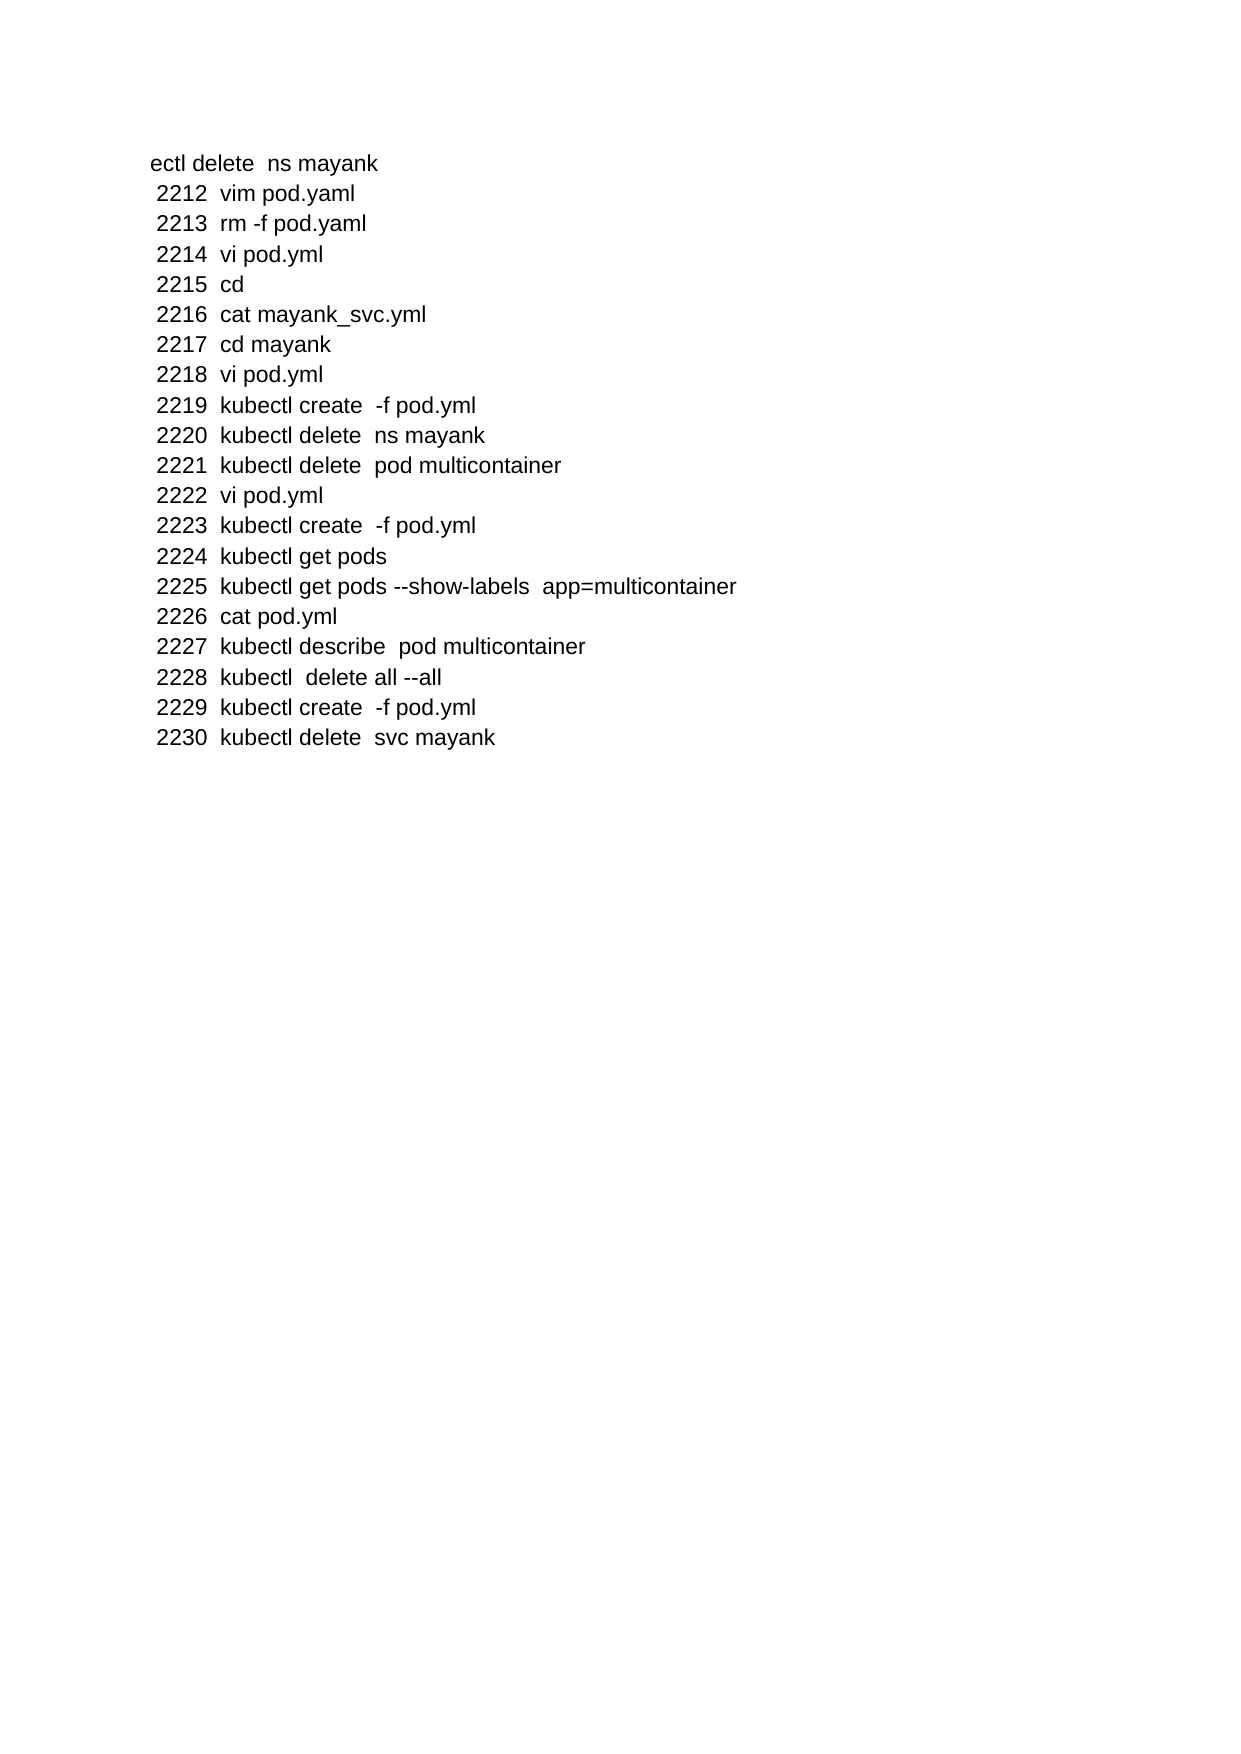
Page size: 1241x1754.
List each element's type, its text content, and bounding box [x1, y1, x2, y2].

text 2229 kubectl create -f pod.yml [150, 694, 1090, 720]
text 2212 vim pod.yaml [150, 180, 1090, 207]
text 2224 kubectl get pods [150, 543, 1090, 569]
text 2226 cat pod.yml [150, 603, 1090, 629]
text 2227 kubectl describe pod multicontainer [150, 633, 1090, 660]
text 2225 kubectl get pods --show-labels app=multicontainer [150, 573, 1090, 599]
text 2216 cat mayank_svc.yml [150, 301, 1090, 327]
text 2221 kubectl delete pod multicontainer [150, 452, 1090, 478]
text 2230 kubectl delete svc mayank [150, 724, 1090, 750]
text 2213 rm -f pod.yaml [150, 210, 1090, 237]
text 2215 cd [150, 271, 1090, 297]
text ectl delete ns mayank [150, 150, 1090, 176]
text 2223 kubectl create -f pod.yml [150, 512, 1090, 539]
text 2222 vi pod.yml [150, 482, 1090, 509]
text 2228 kubectl delete all --all [150, 663, 1090, 690]
text 2220 kubectl delete ns mayank [150, 422, 1090, 448]
text 2219 kubectl create -f pod.yml [150, 392, 1090, 418]
text 2217 cd mayank [150, 331, 1090, 358]
text 2218 vi pod.yml [150, 361, 1090, 388]
text 2214 vi pod.yml [150, 241, 1090, 267]
